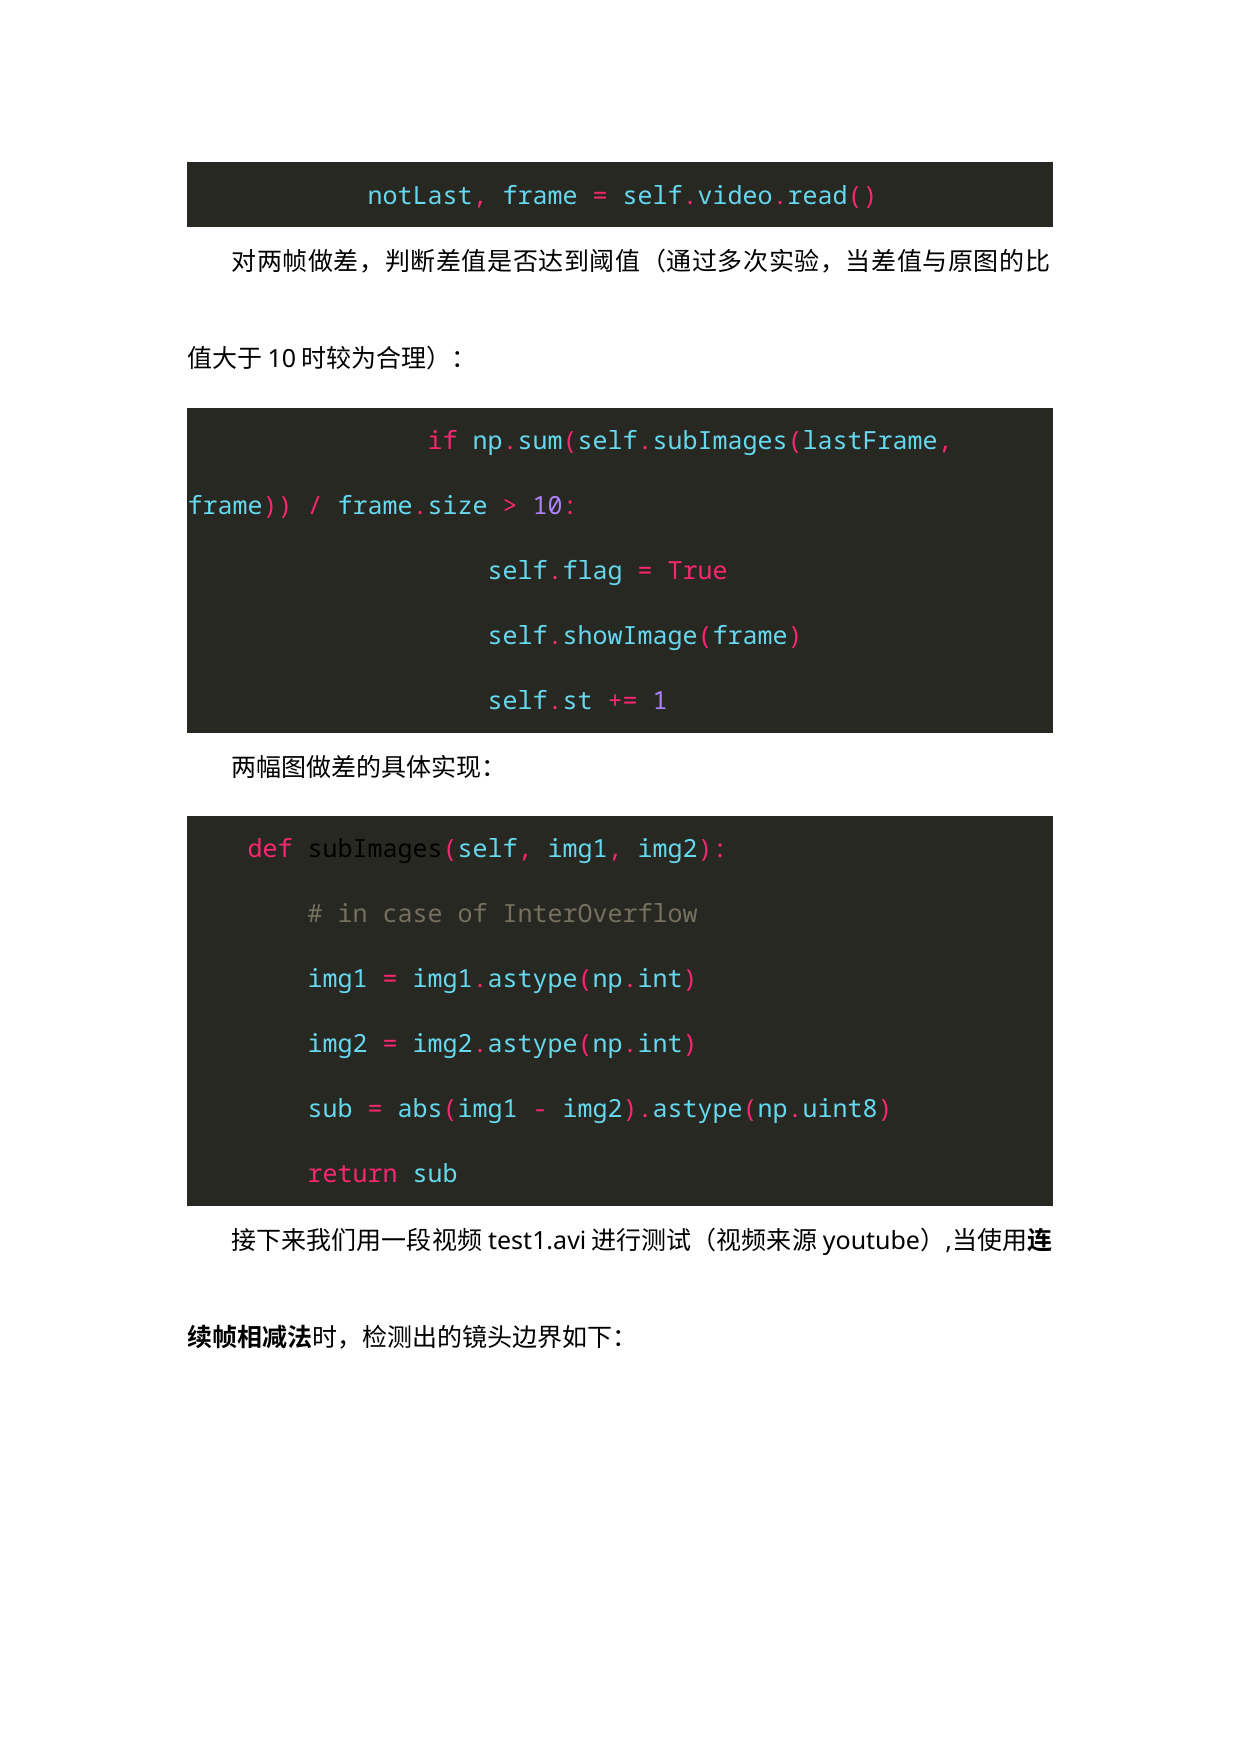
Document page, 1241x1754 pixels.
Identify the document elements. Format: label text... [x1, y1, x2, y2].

text 两幅图做差的具体实现： [187, 733, 1053, 798]
text 对两帧做差，判断差值是否达到阈值（通过多次实验，当差值与原图的比值大于10时较为合理）： [187, 227, 1053, 389]
text self.showImage(frame) [187, 603, 1053, 668]
text # in case of InterOverflow [187, 881, 1053, 946]
text def subImages(self, img1, img2): [187, 816, 1053, 881]
text if np.sum(self.subImages(lastFrame, frame)) / frame.size > 10: [187, 408, 1053, 538]
text self.flag = True [187, 538, 1053, 603]
text 接下来我们用一段视频test1.avi进行测试（视频来源youtube）,当使用连续帧相减法时，检测出的镜头边界如下： [187, 1206, 1053, 1368]
text img2 = img2.astype(np.int) [187, 1011, 1053, 1076]
text img1 = img1.astype(np.int) [187, 946, 1053, 1011]
text notLast, frame = self.video.read() [187, 162, 1053, 227]
text sub = abs(img1 - img2).astype(np.uint8) [187, 1076, 1053, 1141]
text self.st += 1 [187, 668, 1053, 733]
text return sub [187, 1141, 1053, 1206]
